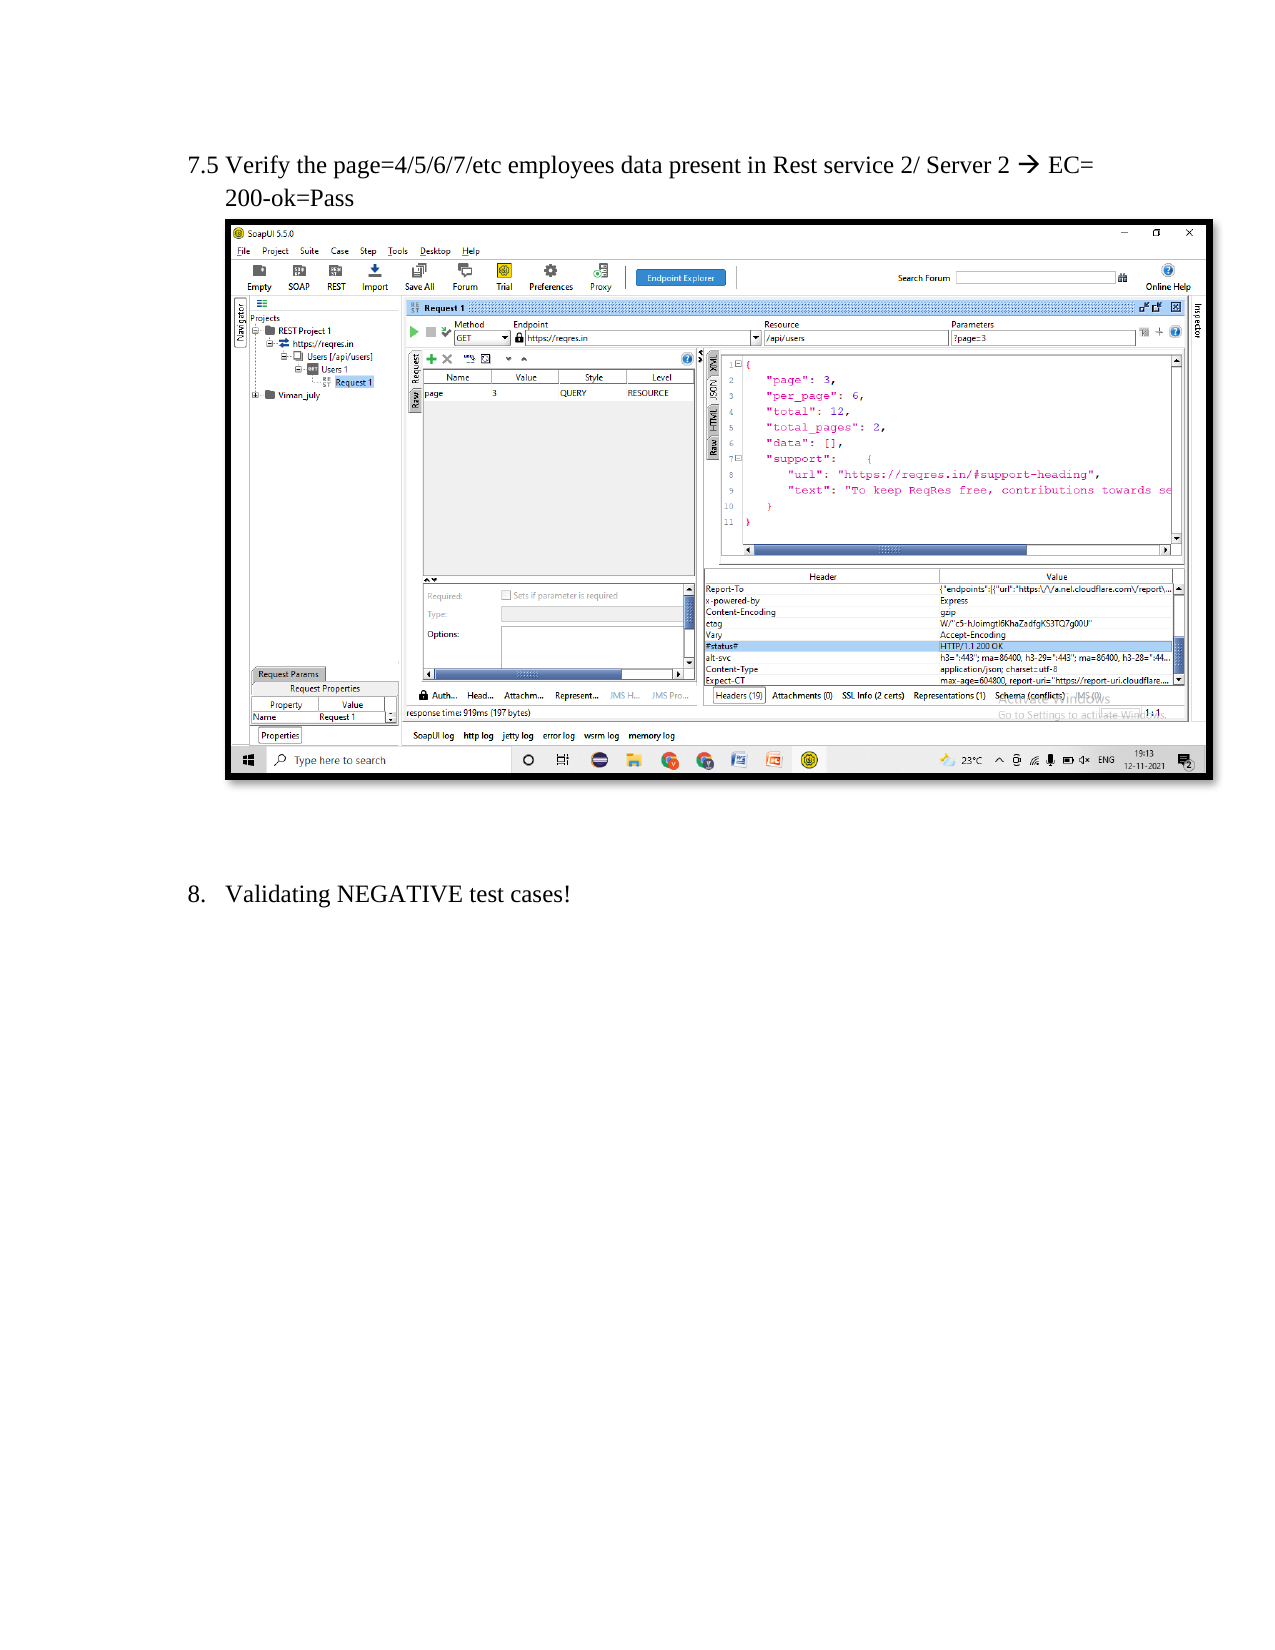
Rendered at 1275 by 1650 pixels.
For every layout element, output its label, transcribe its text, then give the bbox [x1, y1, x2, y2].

list Validating NEGATIVE test cases! [187, 879, 1125, 908]
picture [231, 225, 1206, 773]
